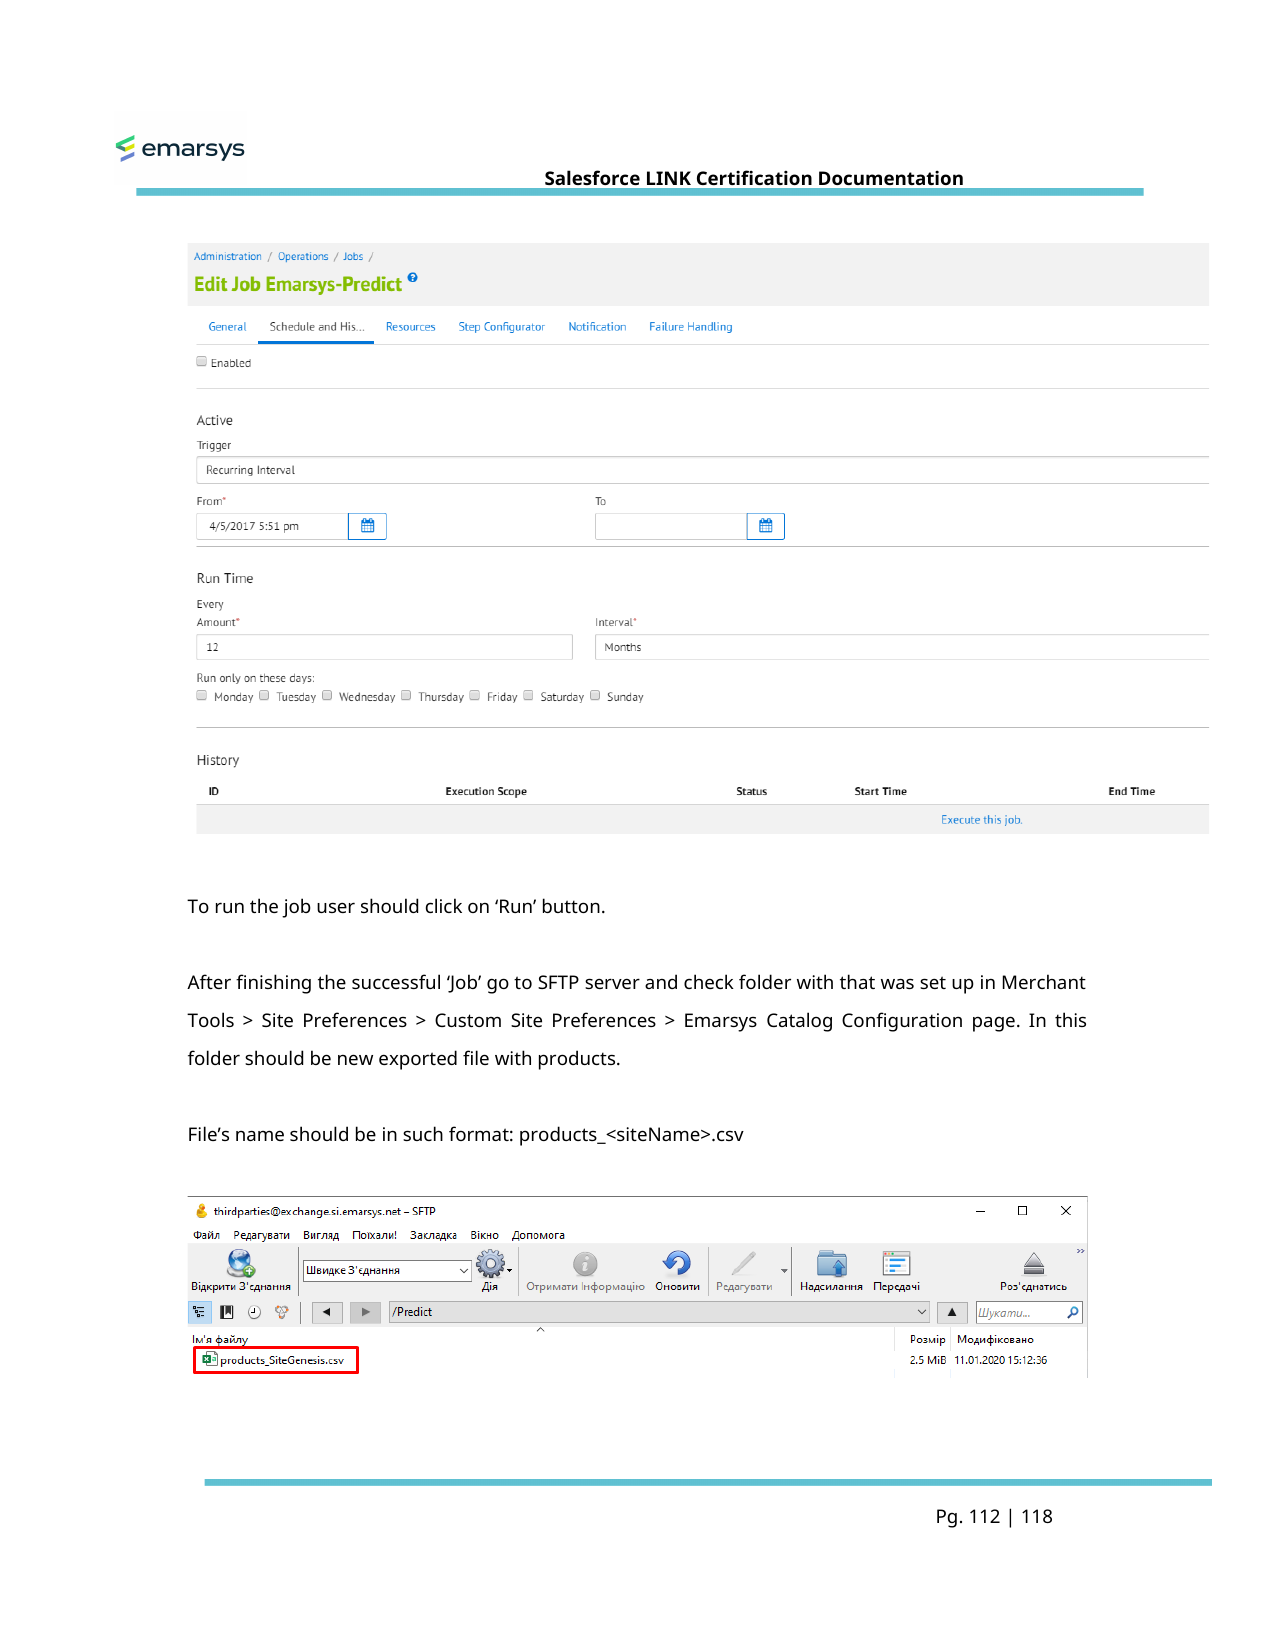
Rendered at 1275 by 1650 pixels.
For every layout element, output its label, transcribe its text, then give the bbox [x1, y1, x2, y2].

text After finishing the successful ‘Job’ go to SFTP server and check folder with that was set up in Merchant Tools > Site Preferences > Custom Site Preferences > Emarsys Catalog Configuration page. In this folder should be new exported file with products. [187, 969, 1087, 1071]
picture [187, 243, 1210, 843]
picture [204, 1479, 1212, 1486]
text To run the job user should click on ‘Run’ button. [187, 893, 1087, 919]
picture [187, 1196, 1088, 1378]
picture [136, 188, 1144, 196]
text File’s name should be in such format: products_<siteName>.csv [187, 1121, 1087, 1147]
picture [113, 111, 247, 185]
